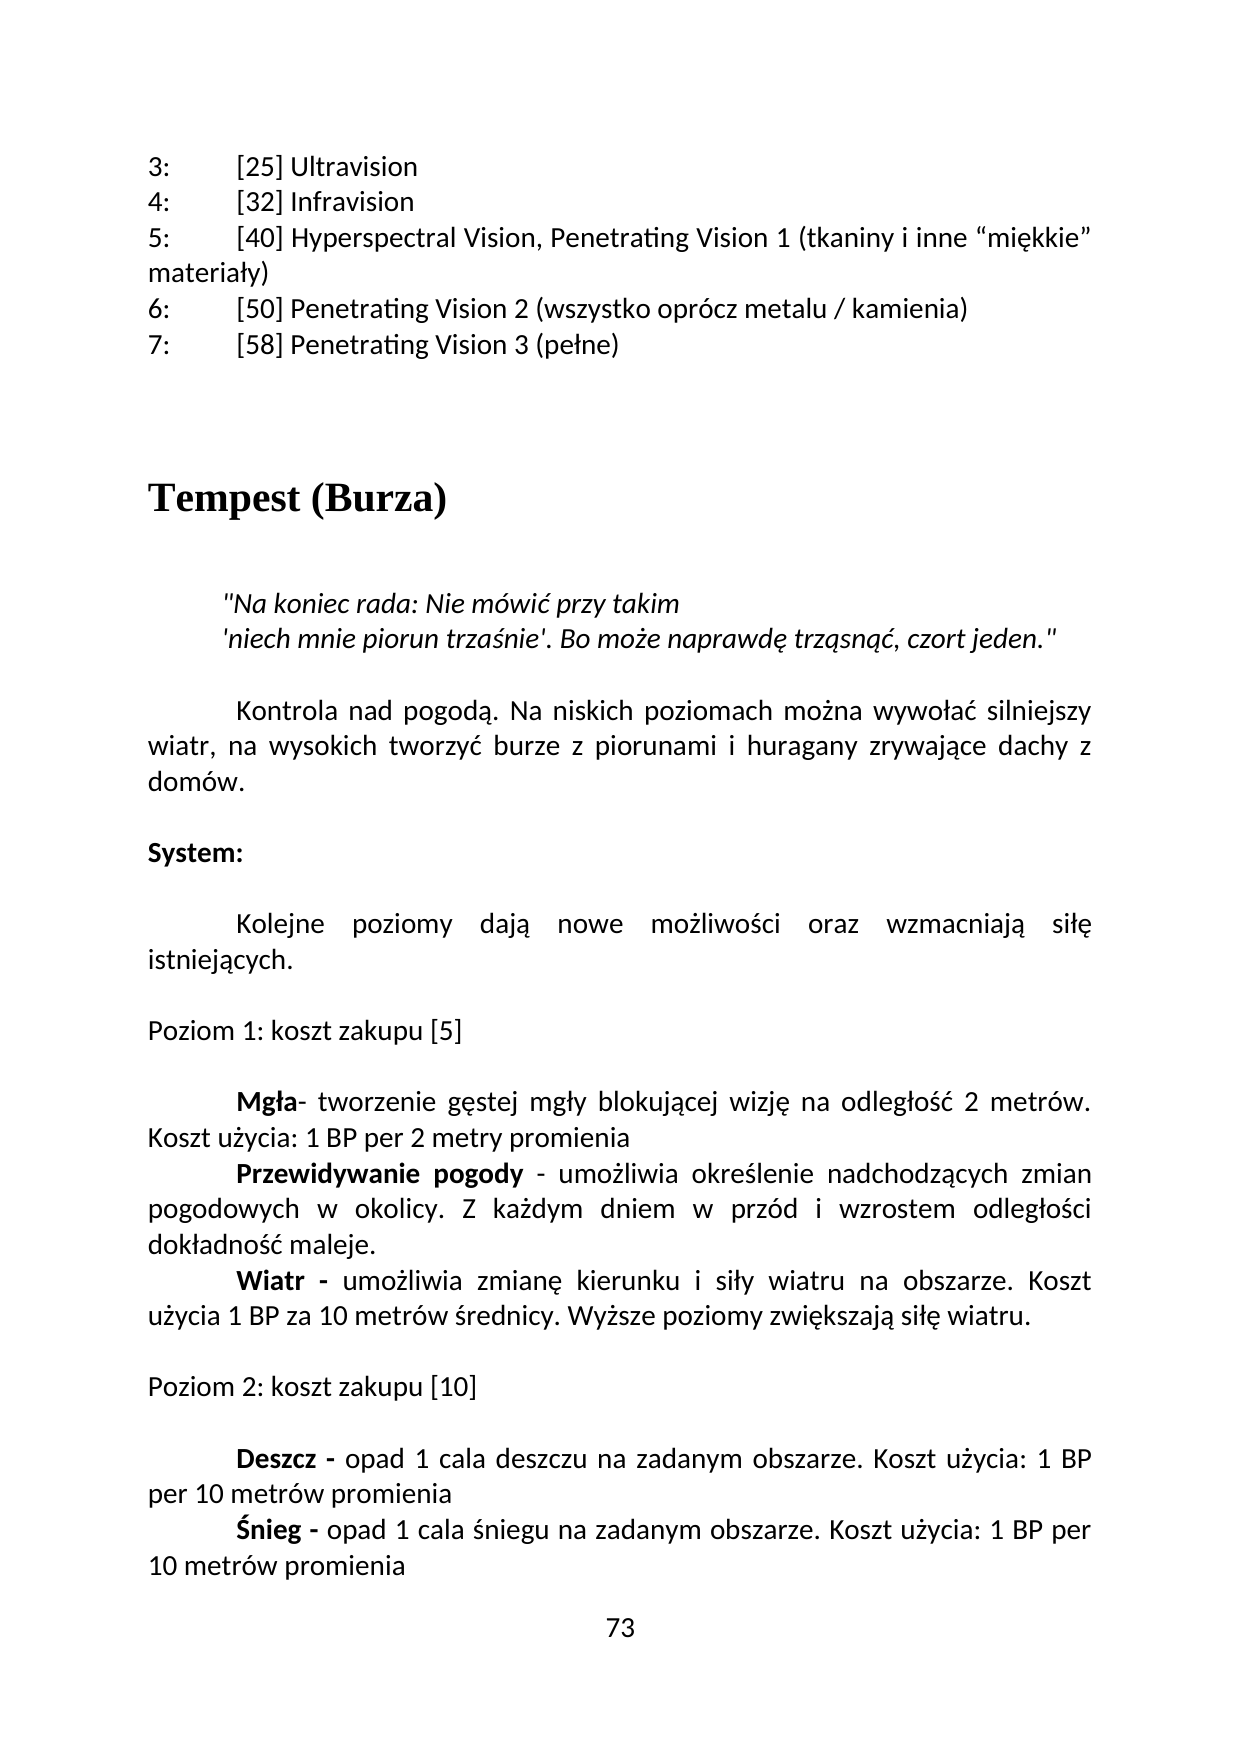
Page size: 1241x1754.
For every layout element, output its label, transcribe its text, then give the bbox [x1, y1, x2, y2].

text Śnieg - opad 1 cala śniegu na zadanym obszarze. Koszt użycia: 1 BP per 10 metrów promienia [148, 1511, 1093, 1582]
text Wiatr - umożliwia zmianę kierunku i siły wiatru na obszarze. Koszt użycia 1 BP za 10 metrów średnicy. Wyższe poziomy zwiększają siłę wiatru. [148, 1262, 1093, 1333]
text Deszcz - opad 1 cala deszczu na zadanym obszarze. Koszt użycia: 1 BP per 10 metrów promienia [148, 1440, 1093, 1511]
text Mgła- tworzenie gęstej mgły blokującej wizję na odległość 2 metrów. Koszt użycia: 1 BP per 2 metry promienia [148, 1083, 1093, 1155]
text 6: [50] Penetrating Vision 2 (wszystko oprócz metalu / kamienia) [148, 290, 1093, 326]
text Poziom 2: koszt zakupu [10] [148, 1368, 1093, 1404]
text System: [148, 834, 1093, 870]
text 3: [25] Ultravision [148, 148, 1093, 183]
text 4: [32] Infravision [148, 183, 1093, 219]
text Przewidywanie pogody - umożliwia określenie nadchodzących zmian pogodowych w okolicy. Z każdym dniem w przód i wzrostem odległości dokładność maleje. [148, 1155, 1093, 1262]
text 7: [58] Penetrating Vision 3 (pełne) [148, 326, 1093, 361]
text "Na koniec rada: Nie mówić przy takim [221, 585, 1093, 620]
text Poziom 1: koszt zakupu [5] [148, 1012, 1093, 1048]
subtitle Tempest (Burza) [148, 472, 1093, 520]
text Kolejne poziomy dają nowe możliwości oraz wzmacniają siłę istniejących. [148, 905, 1093, 977]
text 5: [40] Hyperspectral Vision, Penetrating Vision 1 (tkaniny i inne “miękkie” materiały) [148, 219, 1093, 290]
text 'niech mnie piorun trzaśnie'. Bo może naprawdę trząsnąć, czort jeden." [221, 620, 1093, 656]
text Kontrola nad pogodą. Na niskich poziomach można wywołać silniejszy wiatr, na wysokich tworzyć burze z piorunami i huragany zrywające dachy z domów. [148, 692, 1093, 798]
